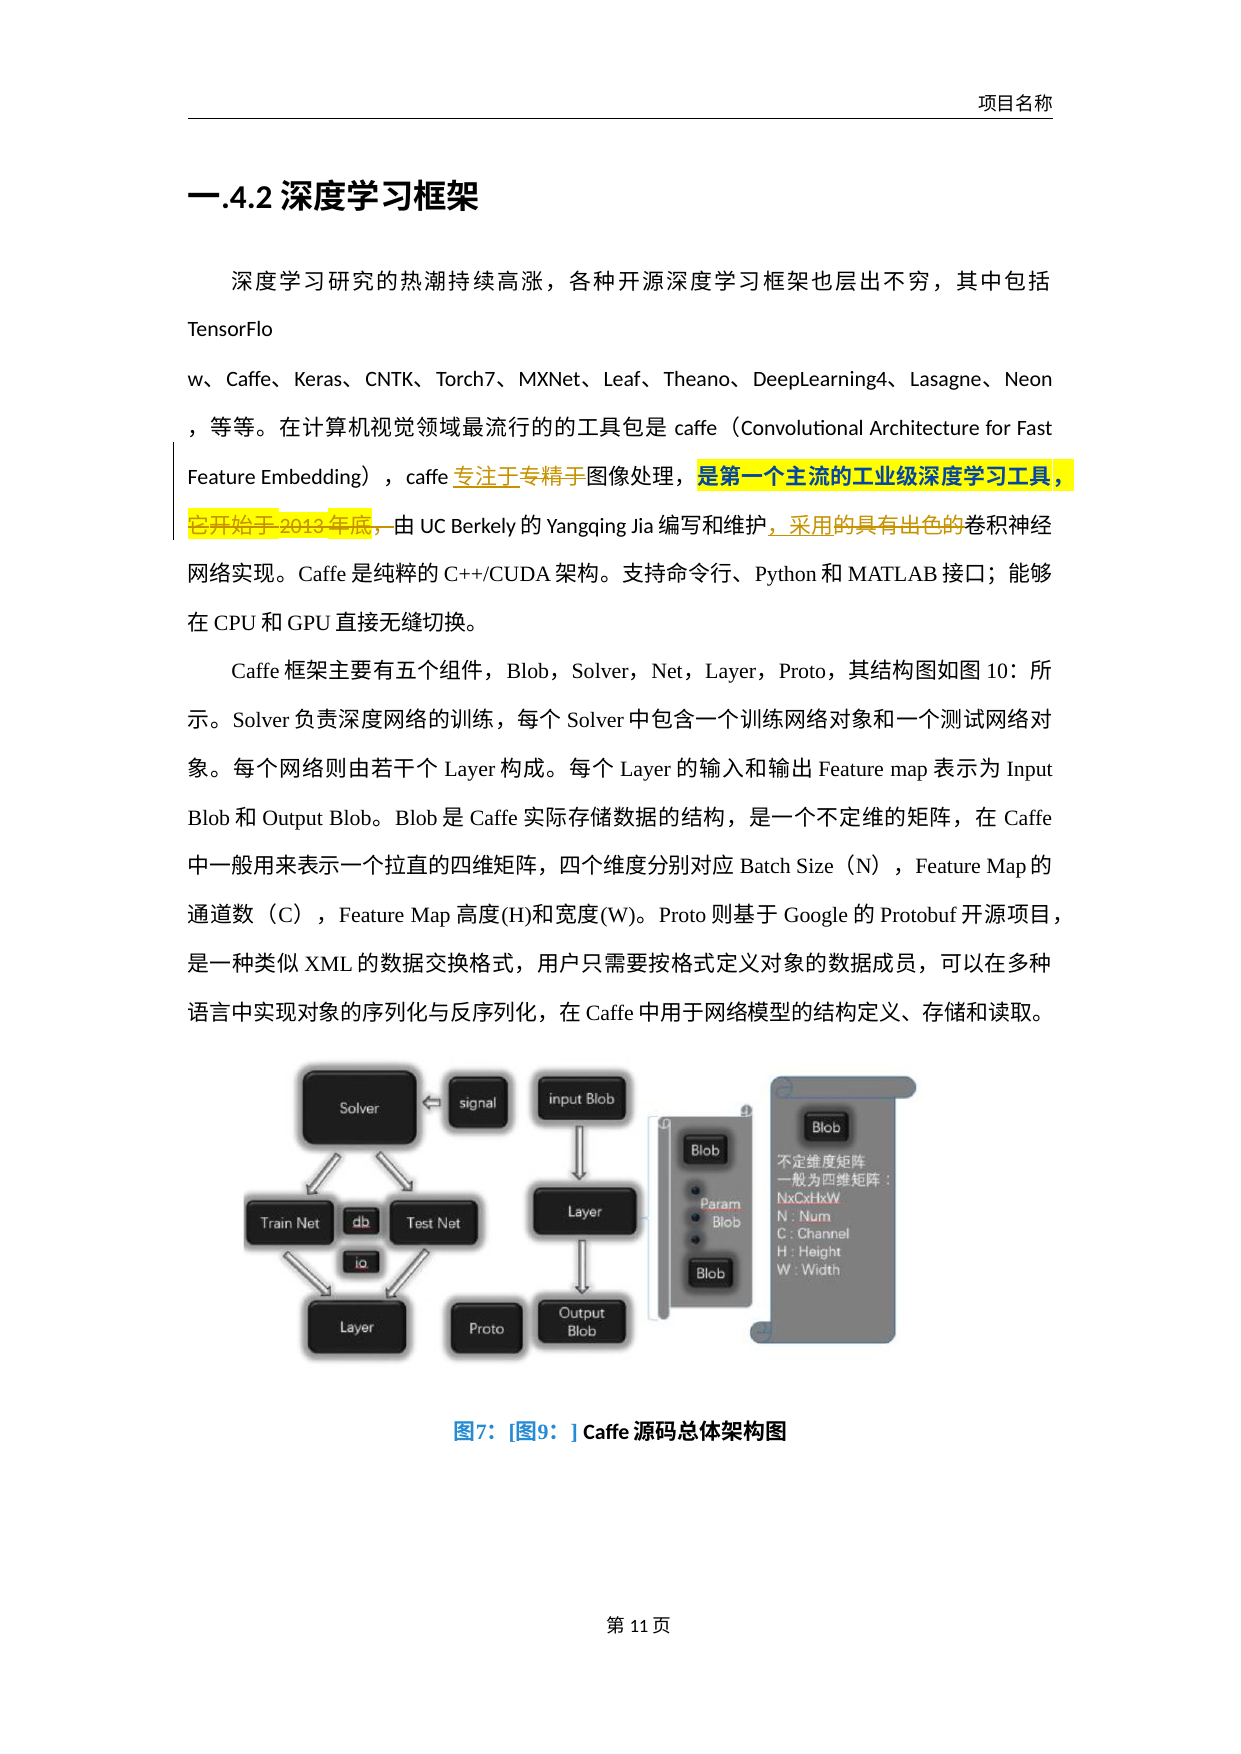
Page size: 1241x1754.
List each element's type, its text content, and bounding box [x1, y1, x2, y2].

text 深度学习研究的热潮持续高涨，各种开源深度学习框架也层出不穷，其中包括TensorFlow、Caffe、Keras、CNTK、Torch7、MXNet、Leaf、Theano、DeepLearning4、Lasagne、Neon，等等。在计算机视觉领域最流行的的工具包是caffe（Convolutional Architecture for Fast Feature Embedding），caffe图像处理，是第一个主流的工业级深度学习工具，由UC Berkely的Yangqing Jia编写和维护卷积神经网络实现。Caffe是纯粹的C++/CUDA架构。支持命令行、Python和MATLAB接口；能够在CPU和GPU直接无缝切换。 [187, 263, 1053, 637]
subtitle 深度学习框架 [187, 162, 1053, 227]
text Caffe源码总体架构图 [187, 1413, 1053, 1446]
text Caffe框架主要有五个组件，Blob，Solver，Net，Layer，Proto，其结构图如图8：所示。Solver负责深度网络的训练，每个Solver中包含一个训练网络对象和一个测试网络对象。每个网络则由若干个Layer构成。每个Layer的输入和输出Feature map表示为Input Blob和Output Blob。Blob是Caffe实际存储数据的结构，是一个不定维的矩阵，在Caffe中一般用来表示一个拉直的四维矩阵，四个维度分别对应Batch Size（N），Feature Map的通道数（C），Feature Map高度(H)和宽度(W)。Proto则基于Google的Protobuf开源项目，是一种类似XML的数据交换格式，用户只需要按格式定义对象的数据成员，可以在多种语言中实现对象的序列化与反序列化，在Caffe中用于网络模型的结构定义、存储和读取。 [187, 653, 1053, 1027]
picture [231, 1042, 926, 1377]
